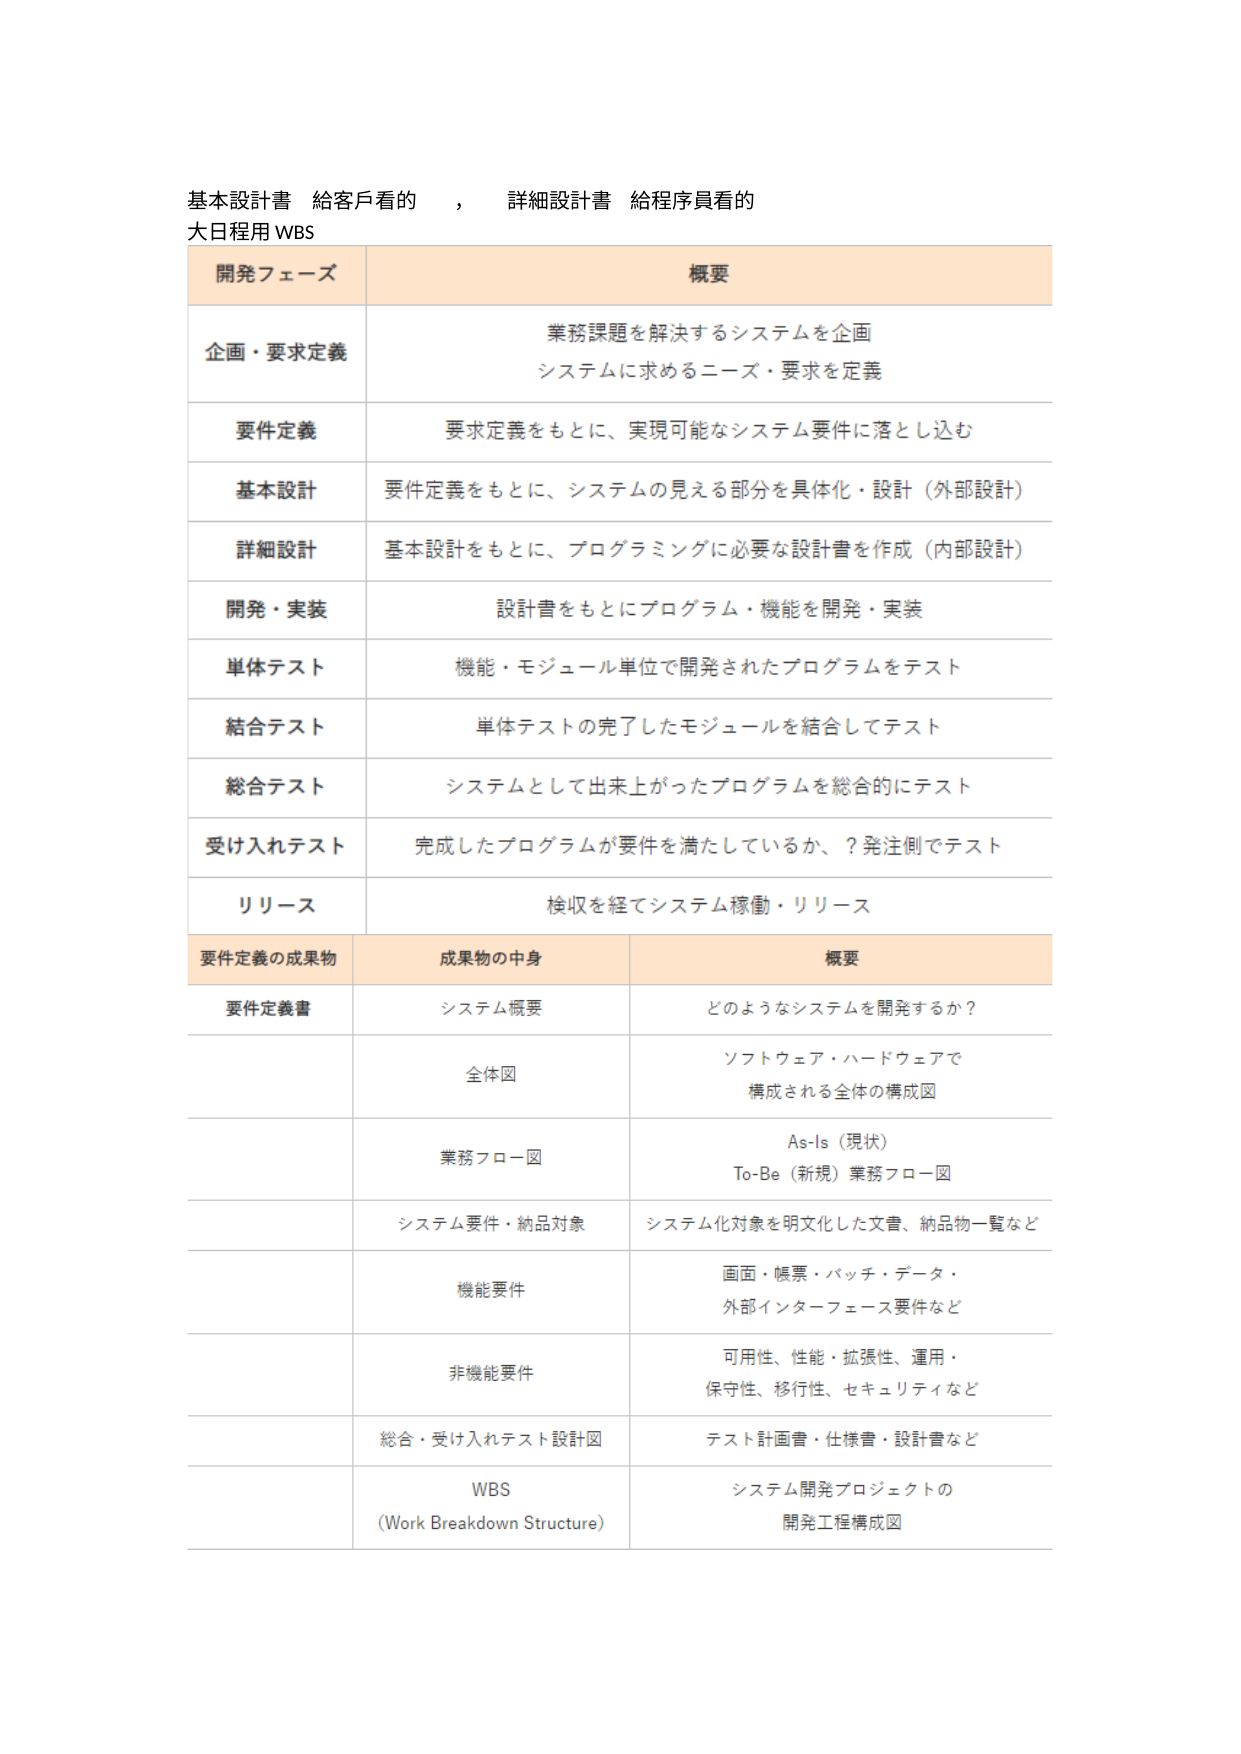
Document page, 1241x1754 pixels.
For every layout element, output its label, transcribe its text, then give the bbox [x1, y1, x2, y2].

text 基本設計書 給客戶看的 ， 詳細設計書 給程序員看的 [187, 185, 1053, 215]
picture [187, 245, 1053, 1550]
text 大日程用WBS [187, 215, 1053, 245]
